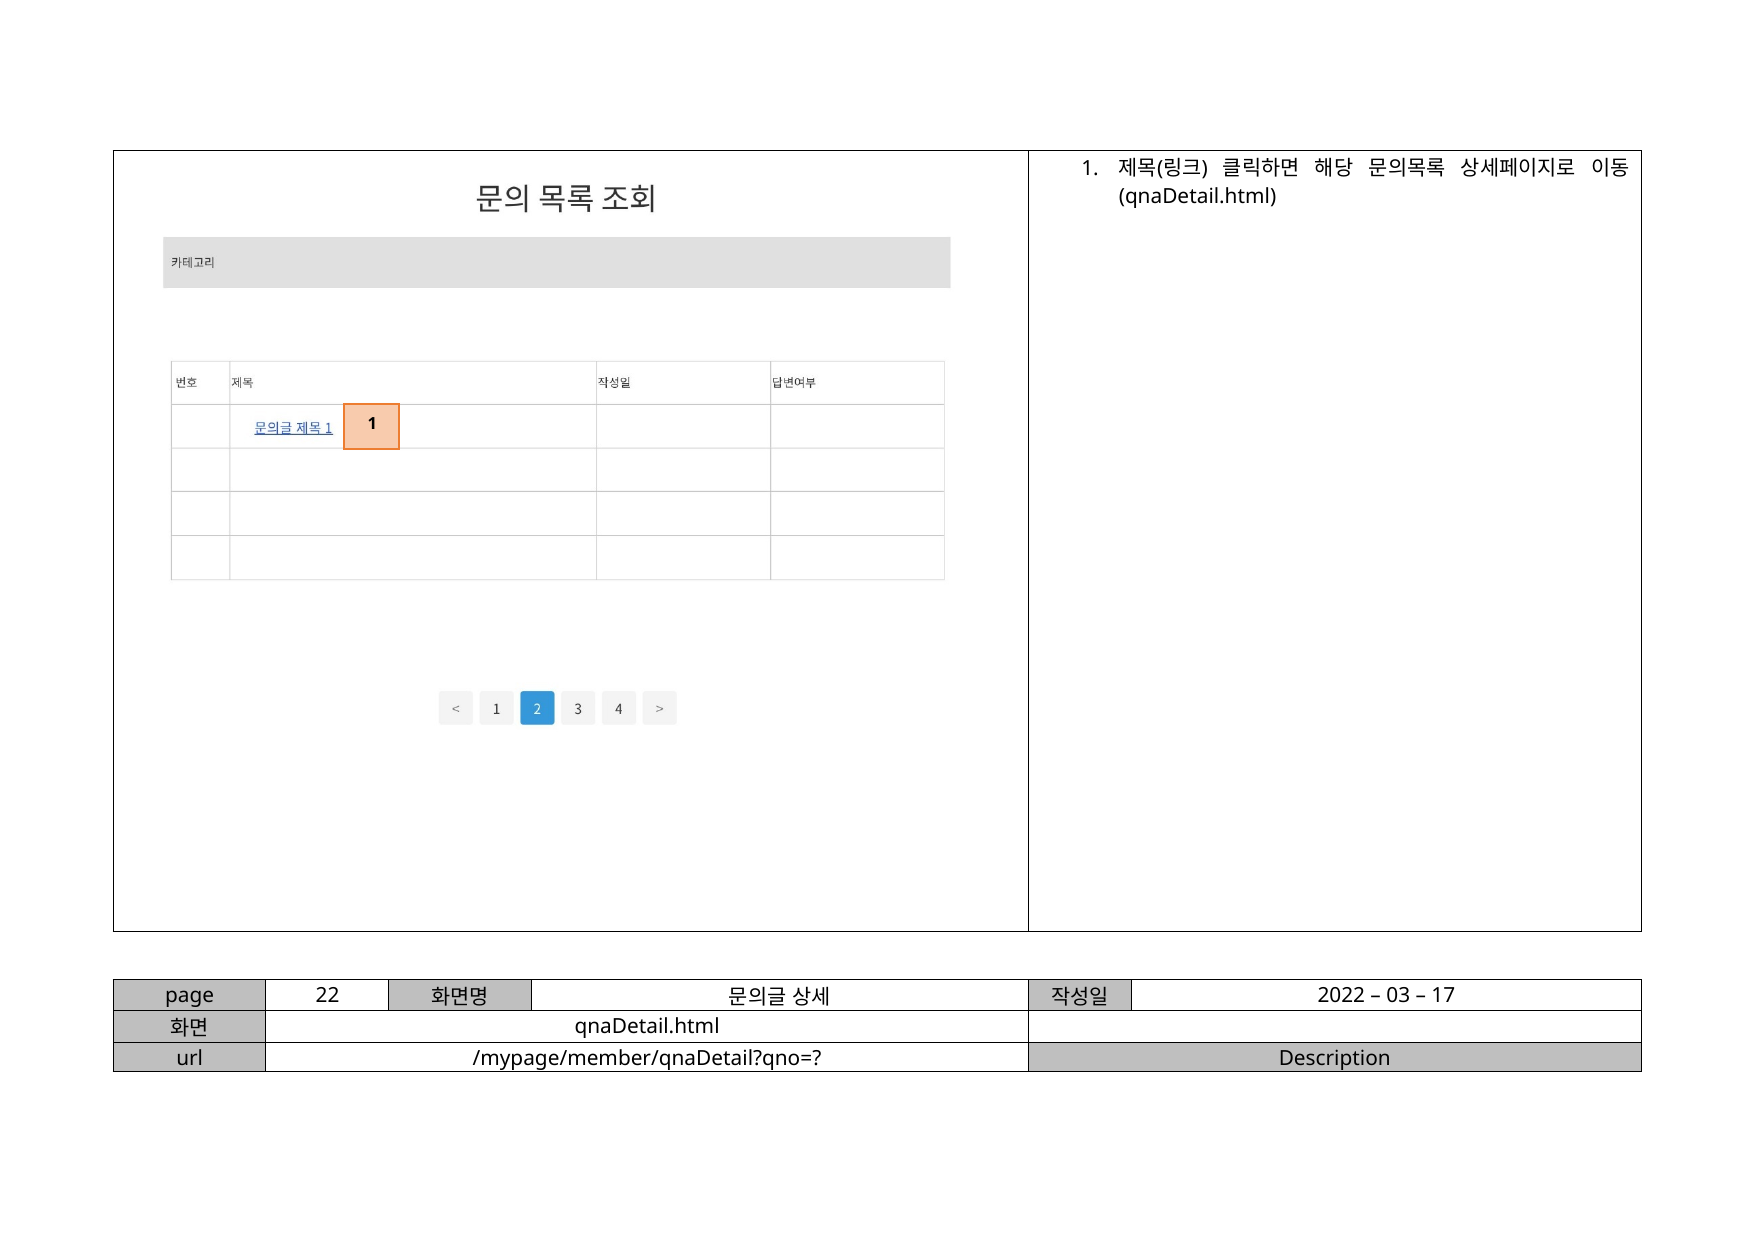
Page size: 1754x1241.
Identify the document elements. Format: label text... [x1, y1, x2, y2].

table_cell Description [1029, 1043, 1641, 1071]
table_cell /mypage/member/qnaDetail?qno=? [266, 1043, 1028, 1071]
table_cell 제목(링크) 클릭하면 해당 문의목록 상세페이지로 이동 (qnaDetail.html) [1029, 151, 1641, 931]
table_header 문의글 상세 [532, 980, 1028, 1010]
table_cell url [114, 1043, 265, 1071]
table_cell 화면 [114, 1011, 265, 1042]
table_header 작성일 [1029, 980, 1131, 1010]
table_header 2022 – 03 – 17 [1132, 980, 1641, 1010]
picture [135, 151, 1006, 787]
table_header page [114, 980, 265, 1010]
table_header 화면명 [389, 980, 531, 1010]
table_cell [114, 151, 1028, 931]
table_header 22 [266, 980, 388, 1010]
table_cell qnaDetail.html [266, 1011, 1028, 1042]
table_cell [1029, 1011, 1641, 1042]
